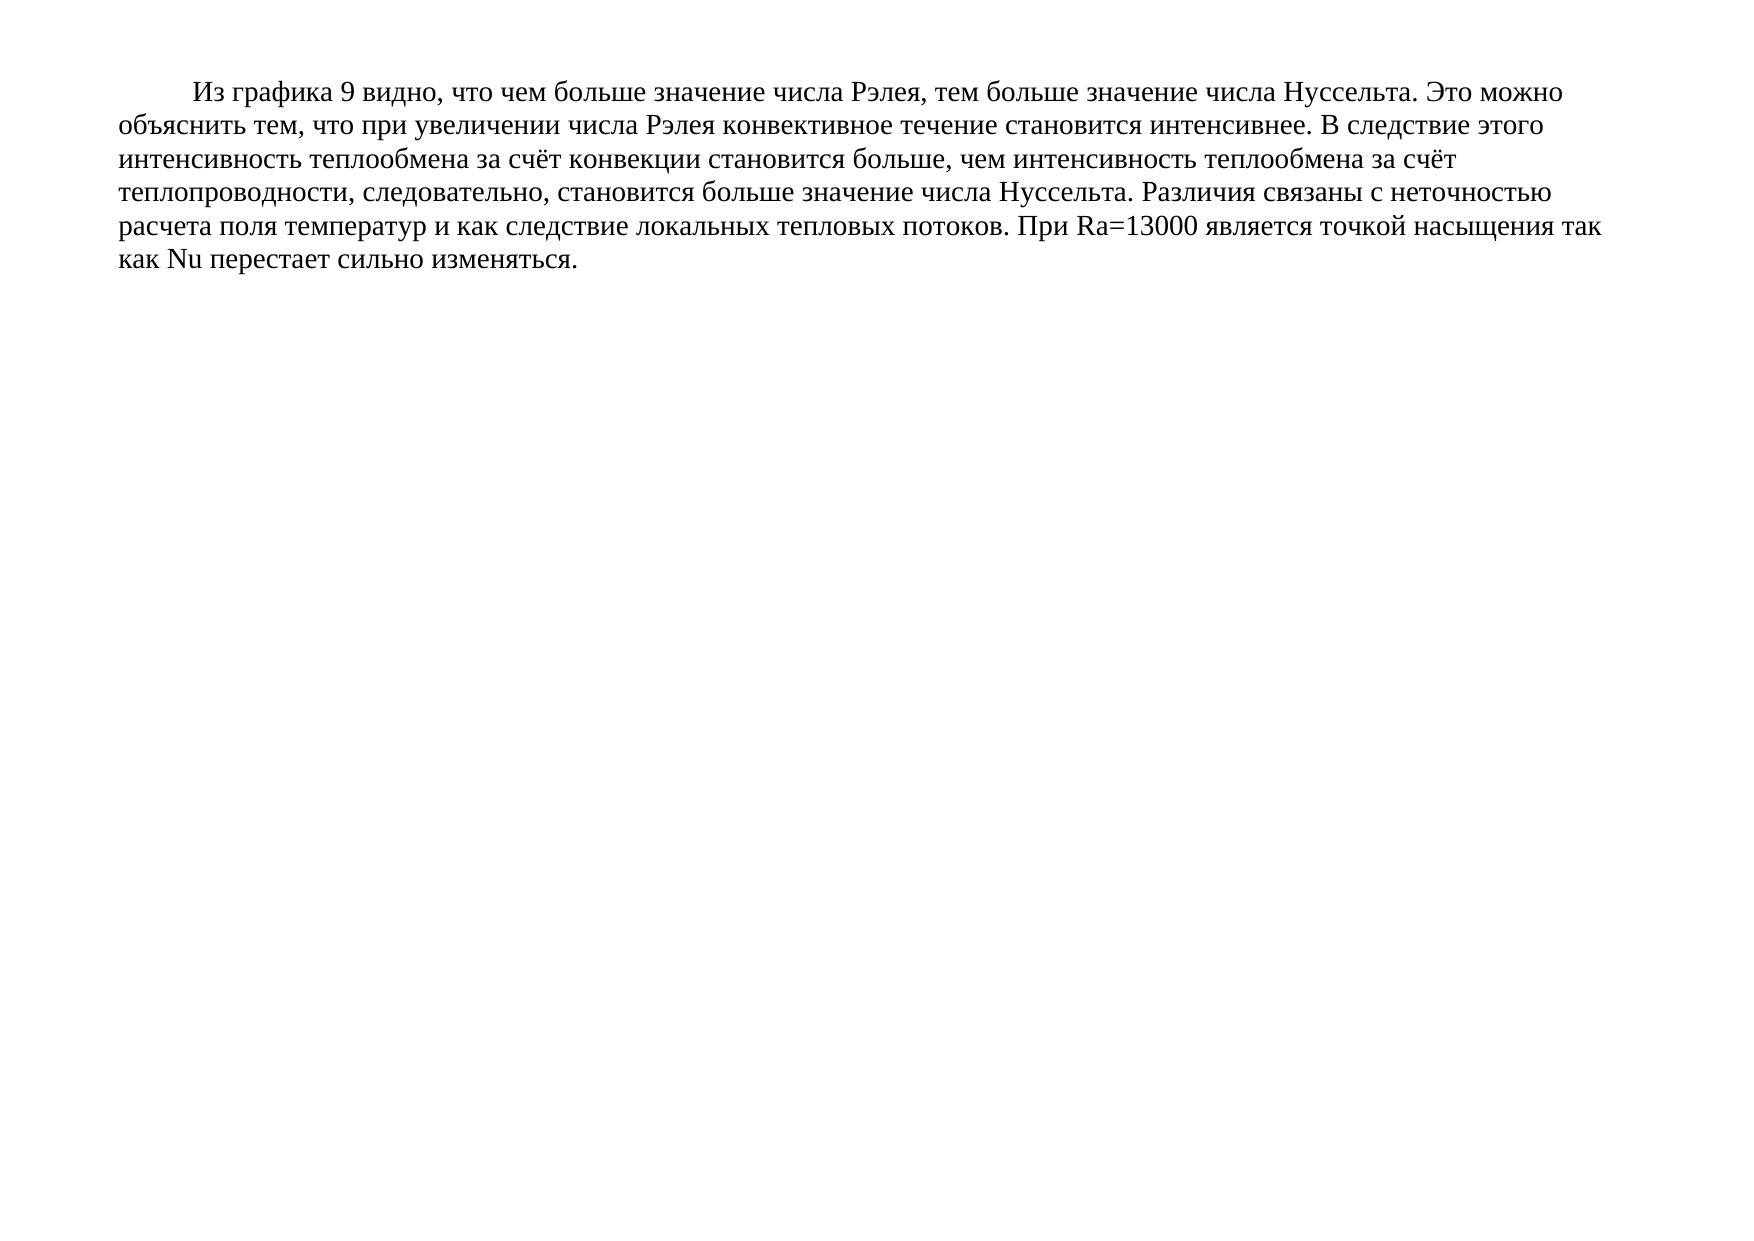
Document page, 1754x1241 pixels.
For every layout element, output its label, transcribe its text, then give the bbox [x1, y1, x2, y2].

text Из графика 9 видно, что чем больше значение числа Рэлея, тем больше значение числа Нуссельта. Это можно объяснить тем, что при увеличении числа Рэлея конвективное течение становится интенсивнее. В следствие этого интенсивность теплообмена за счёт конвекции становится больше, чем интенсивность теплообмена за счёт теплопроводности, следовательно, становится больше значение числа Нуссельта. Различия связаны с неточностью расчета поля температур и как следствие локальных тепловых потоков. При Ra=13000 является точкой насыщения так как Nu перестает сильно изменяться. [118, 74, 1636, 275]
